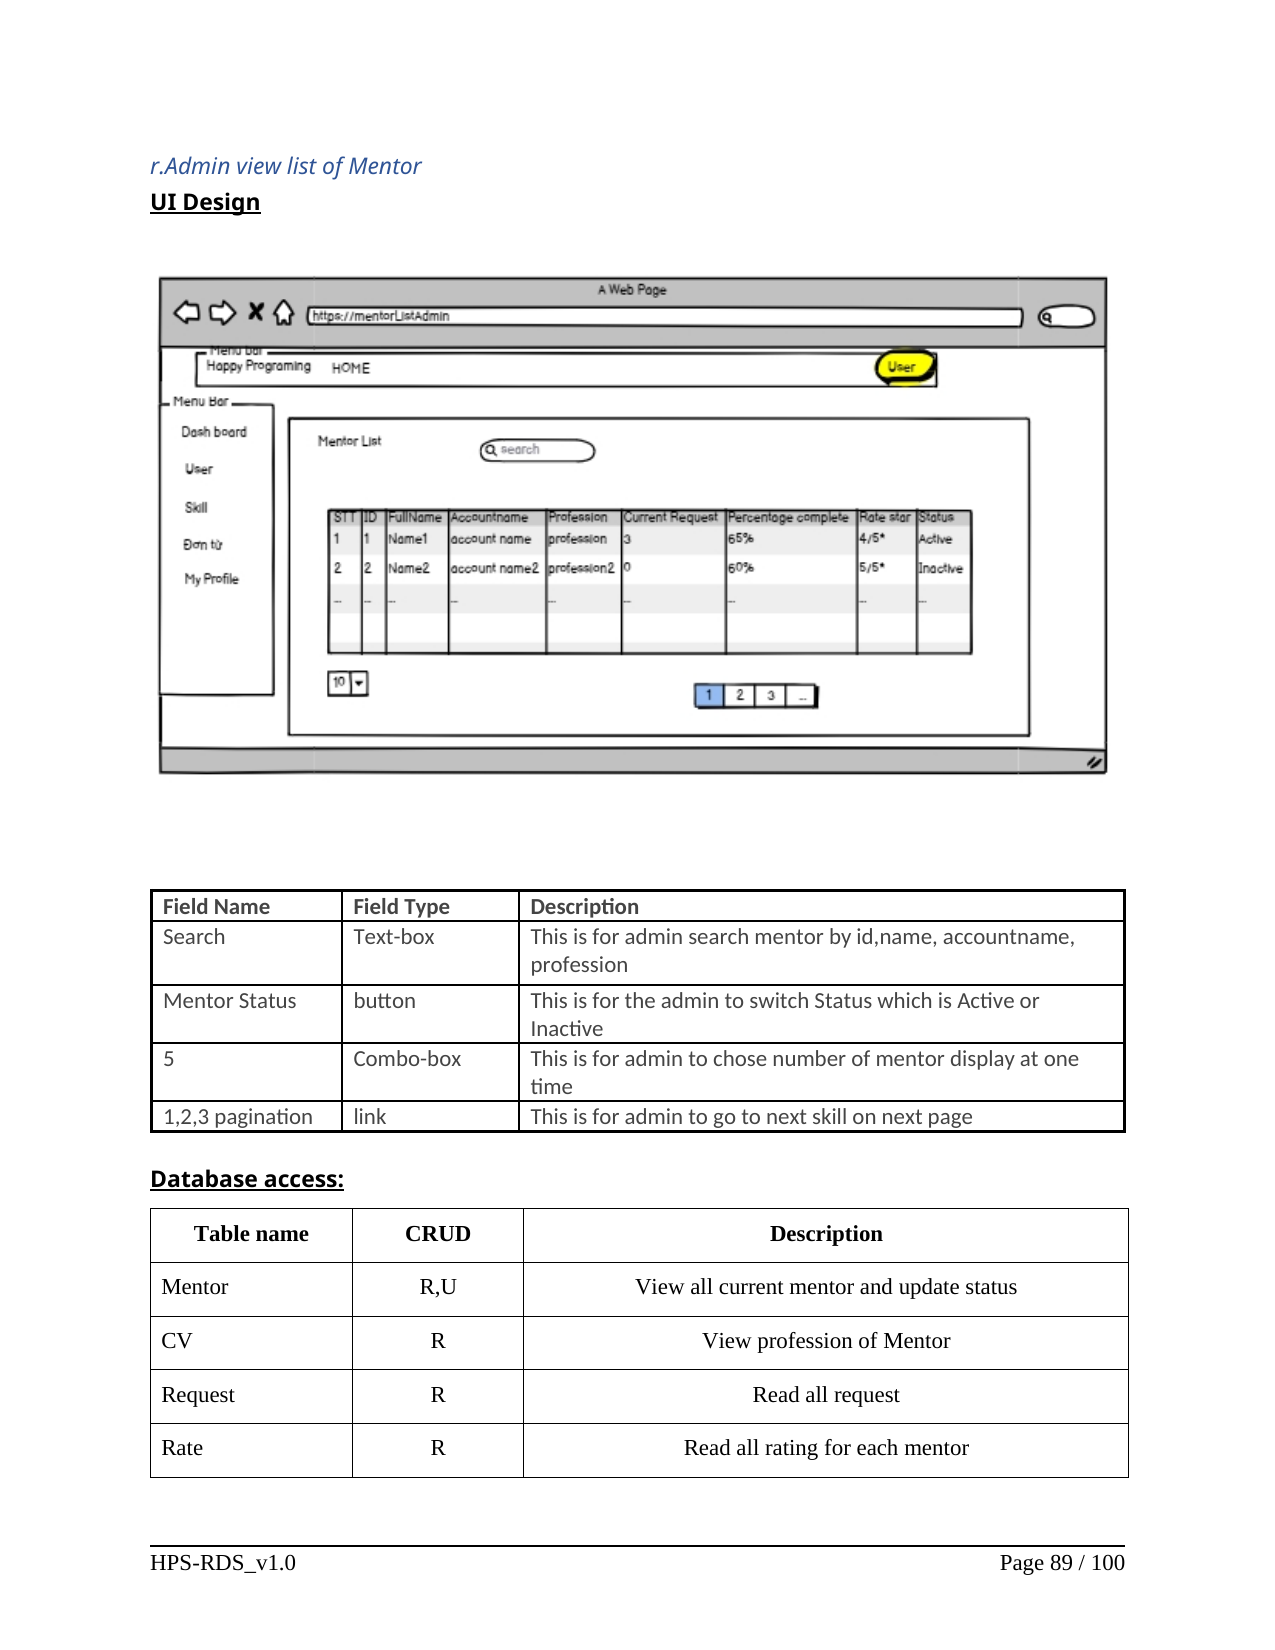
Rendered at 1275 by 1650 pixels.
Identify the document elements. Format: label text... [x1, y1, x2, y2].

subtitle r.Admin view list of Mentor [150, 150, 1125, 181]
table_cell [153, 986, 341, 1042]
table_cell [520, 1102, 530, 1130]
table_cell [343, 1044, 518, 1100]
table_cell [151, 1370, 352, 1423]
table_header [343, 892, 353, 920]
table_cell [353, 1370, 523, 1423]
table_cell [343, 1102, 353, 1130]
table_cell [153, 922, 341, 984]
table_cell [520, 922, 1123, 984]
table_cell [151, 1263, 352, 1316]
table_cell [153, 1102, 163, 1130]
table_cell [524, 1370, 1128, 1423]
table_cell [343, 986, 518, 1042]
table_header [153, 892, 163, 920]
subtitle UI Design [150, 185, 1125, 216]
subtitle Database access: [150, 1162, 1125, 1194]
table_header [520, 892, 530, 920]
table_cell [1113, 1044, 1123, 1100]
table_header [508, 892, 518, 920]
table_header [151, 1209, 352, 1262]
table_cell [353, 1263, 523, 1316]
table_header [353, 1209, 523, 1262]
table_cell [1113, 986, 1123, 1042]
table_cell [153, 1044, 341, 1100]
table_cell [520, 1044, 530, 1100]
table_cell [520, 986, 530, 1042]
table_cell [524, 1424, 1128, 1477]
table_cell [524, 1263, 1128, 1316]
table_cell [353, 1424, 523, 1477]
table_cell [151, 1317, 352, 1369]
picture [150, 216, 1125, 807]
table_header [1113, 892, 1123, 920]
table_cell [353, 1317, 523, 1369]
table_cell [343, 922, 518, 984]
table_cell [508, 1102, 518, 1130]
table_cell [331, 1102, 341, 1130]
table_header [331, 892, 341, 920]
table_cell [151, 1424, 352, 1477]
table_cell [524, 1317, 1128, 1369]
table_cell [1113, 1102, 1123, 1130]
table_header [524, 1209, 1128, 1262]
